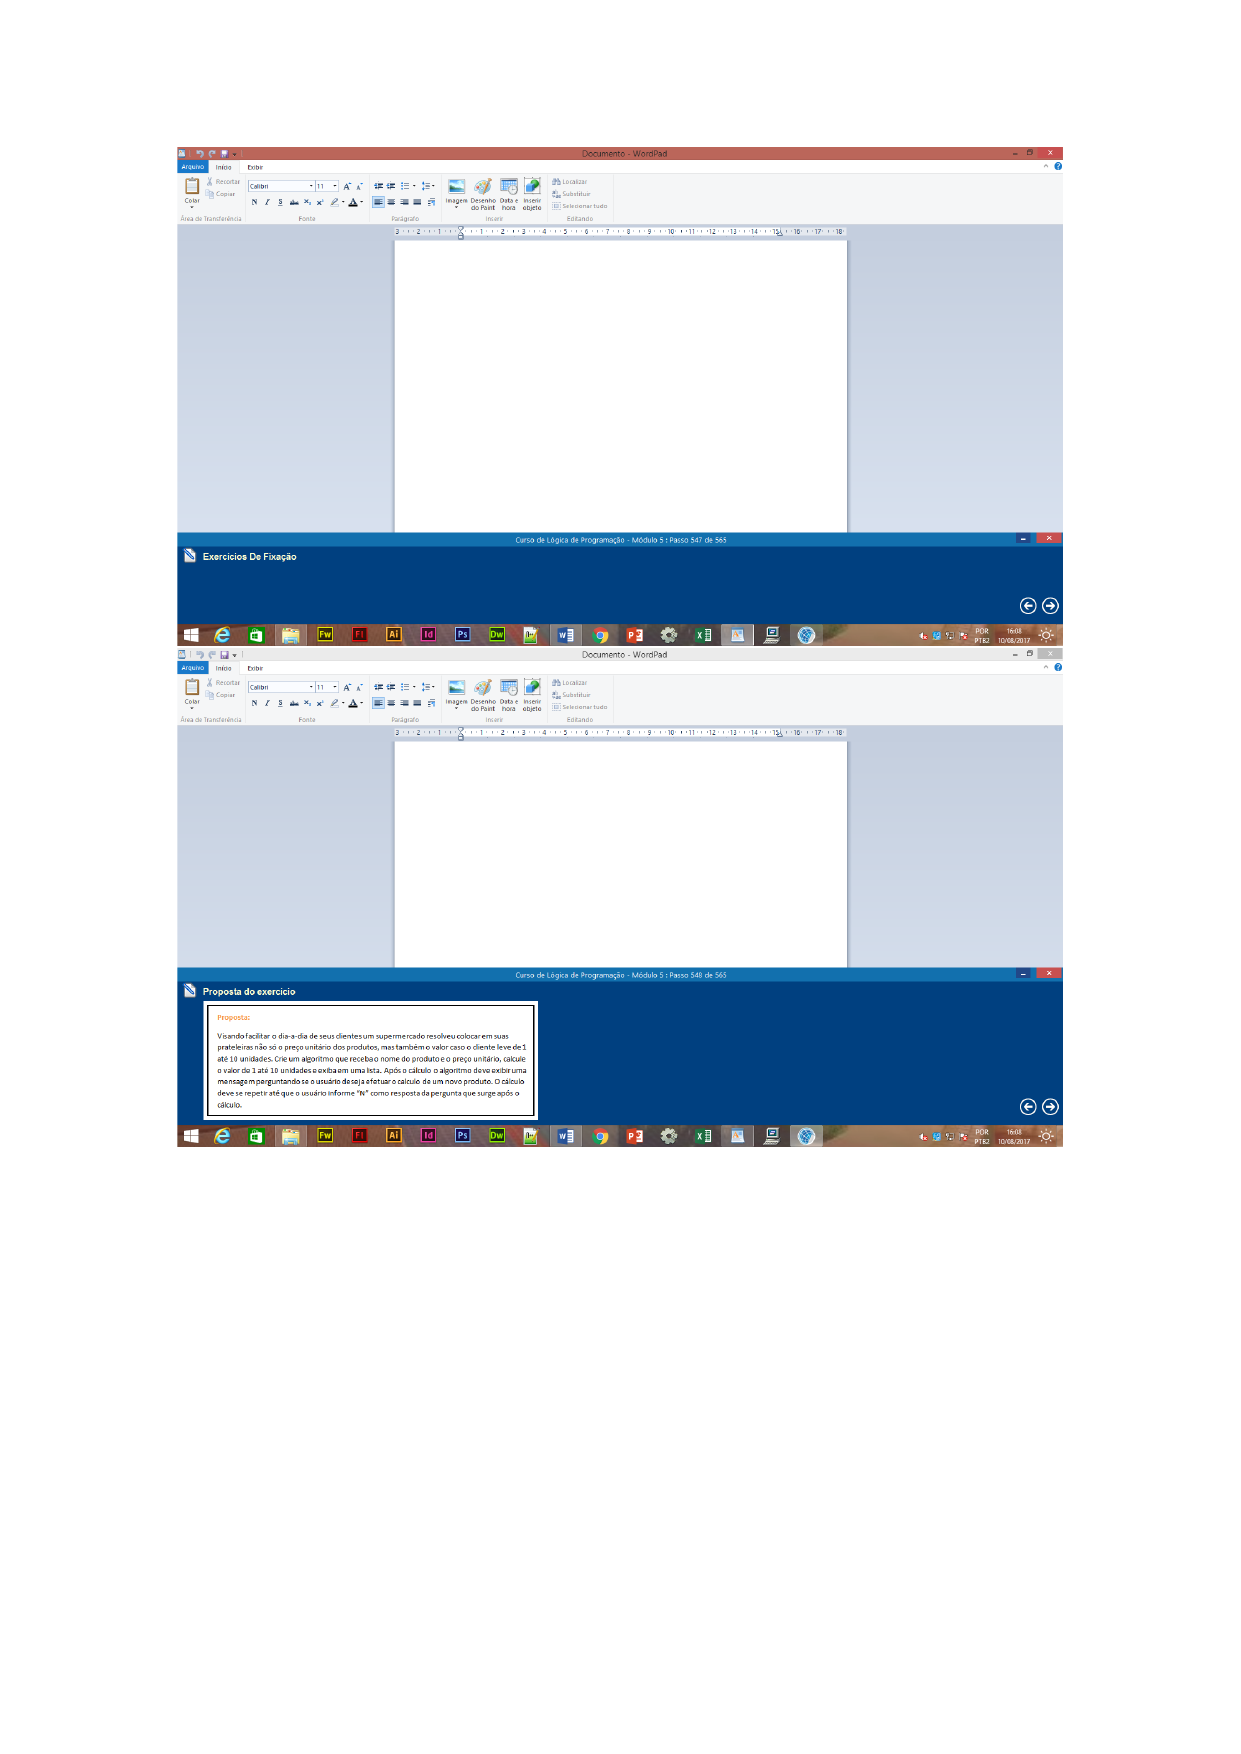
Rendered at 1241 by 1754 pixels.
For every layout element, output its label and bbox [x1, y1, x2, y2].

picture [177, 147, 1063, 646]
picture [177, 648, 1063, 1147]
